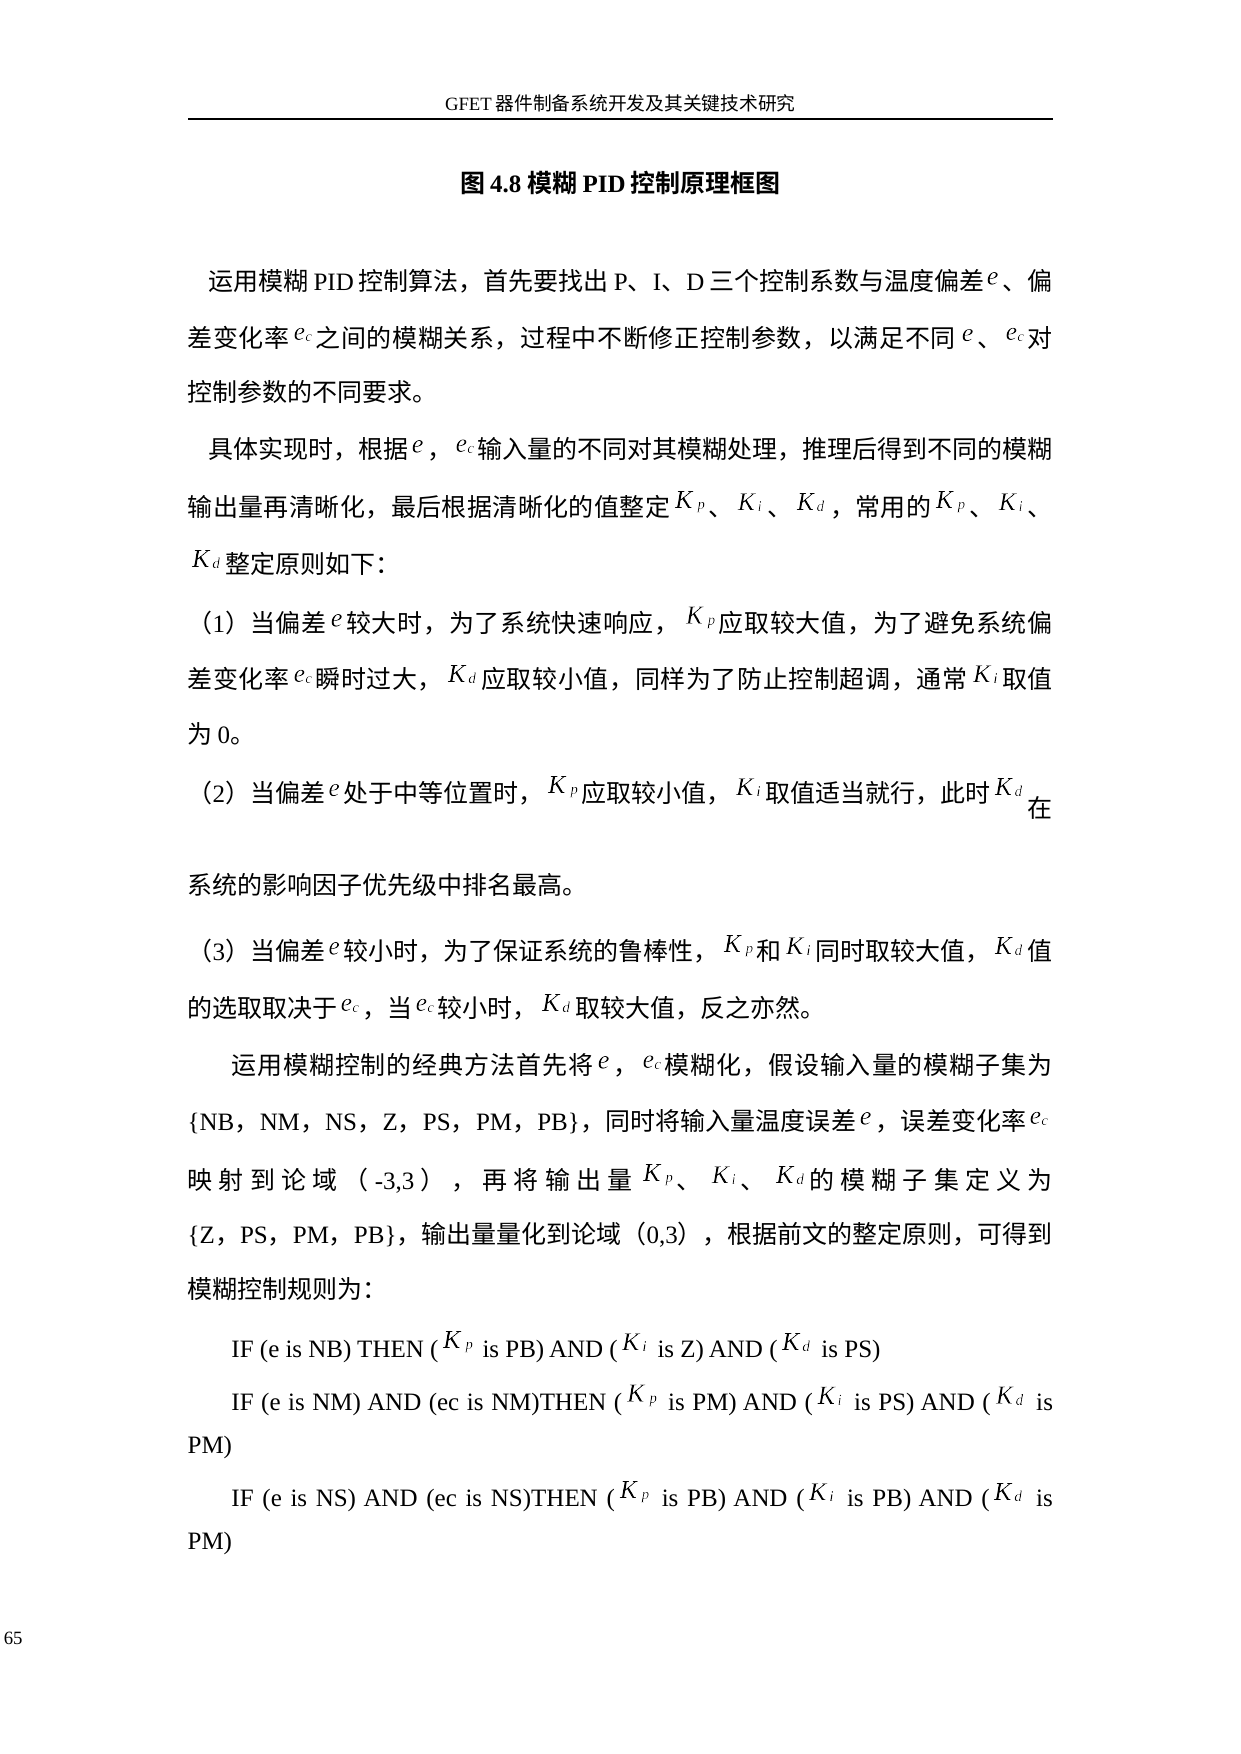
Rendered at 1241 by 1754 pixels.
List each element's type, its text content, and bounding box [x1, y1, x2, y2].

list 当偏差较小时，为了保证系统的鲁棒性，和同时取较大值，值的选取取决于，当较小时，取较大值，反之亦然。 [187, 927, 1053, 1025]
list 当偏差处于中等位置时，应取较小值，取值适当就行，此时在系统的影响因子优先级中排名最高。 [187, 769, 1053, 902]
text 运用模糊PID控制算法，首先要找出P、I、D三个控制系数与温度偏差、偏差变化率之间的模糊关系，过程中不断修正控制参数，以满足不同、对控制参数的不同要求。 [187, 261, 1053, 409]
text 具体实现时，根据，输入量的不同对其模糊处理，推理后得到不同的模糊输出量再清晰化，最后根据清晰化的值整定、、，常用的、、整定原则如下： [187, 427, 1053, 581]
list IF (e is NS) AND (ec is NS)THEN ( is PB) AND ( is PB) AND ( is PM) [187, 1473, 1053, 1555]
text 图4.8 模糊PID控制原理框图 [187, 164, 1053, 200]
list IF (e is NM) AND (ec is NM)THEN ( is PM) AND ( is PS) AND ( is PM) [187, 1377, 1053, 1459]
list 运用模糊控制的经典方法首先将，模糊化，假设输入量的模糊子集为{NB，NM，NS，Z，PS，PM，PB}，同时将输入量温度误差，误差变化率映射到论域（-3,3），再将输出量、、的模糊子集定义为{Z，PS，PM，PB}，输出量量化到论域（0,3），根据前文的整定原则，可得到模糊控制规则为： [187, 1043, 1053, 1306]
list IF (e is NB) THEN ( is PB) AND ( is Z) AND ( is PS) [187, 1324, 1053, 1362]
list 当偏差较大时，为了系统快速响应，应取较大值，为了避免系统偏差变化率瞬时过大，应取较小值，同样为了防止控制超调，通常取值为0。 [187, 599, 1053, 751]
